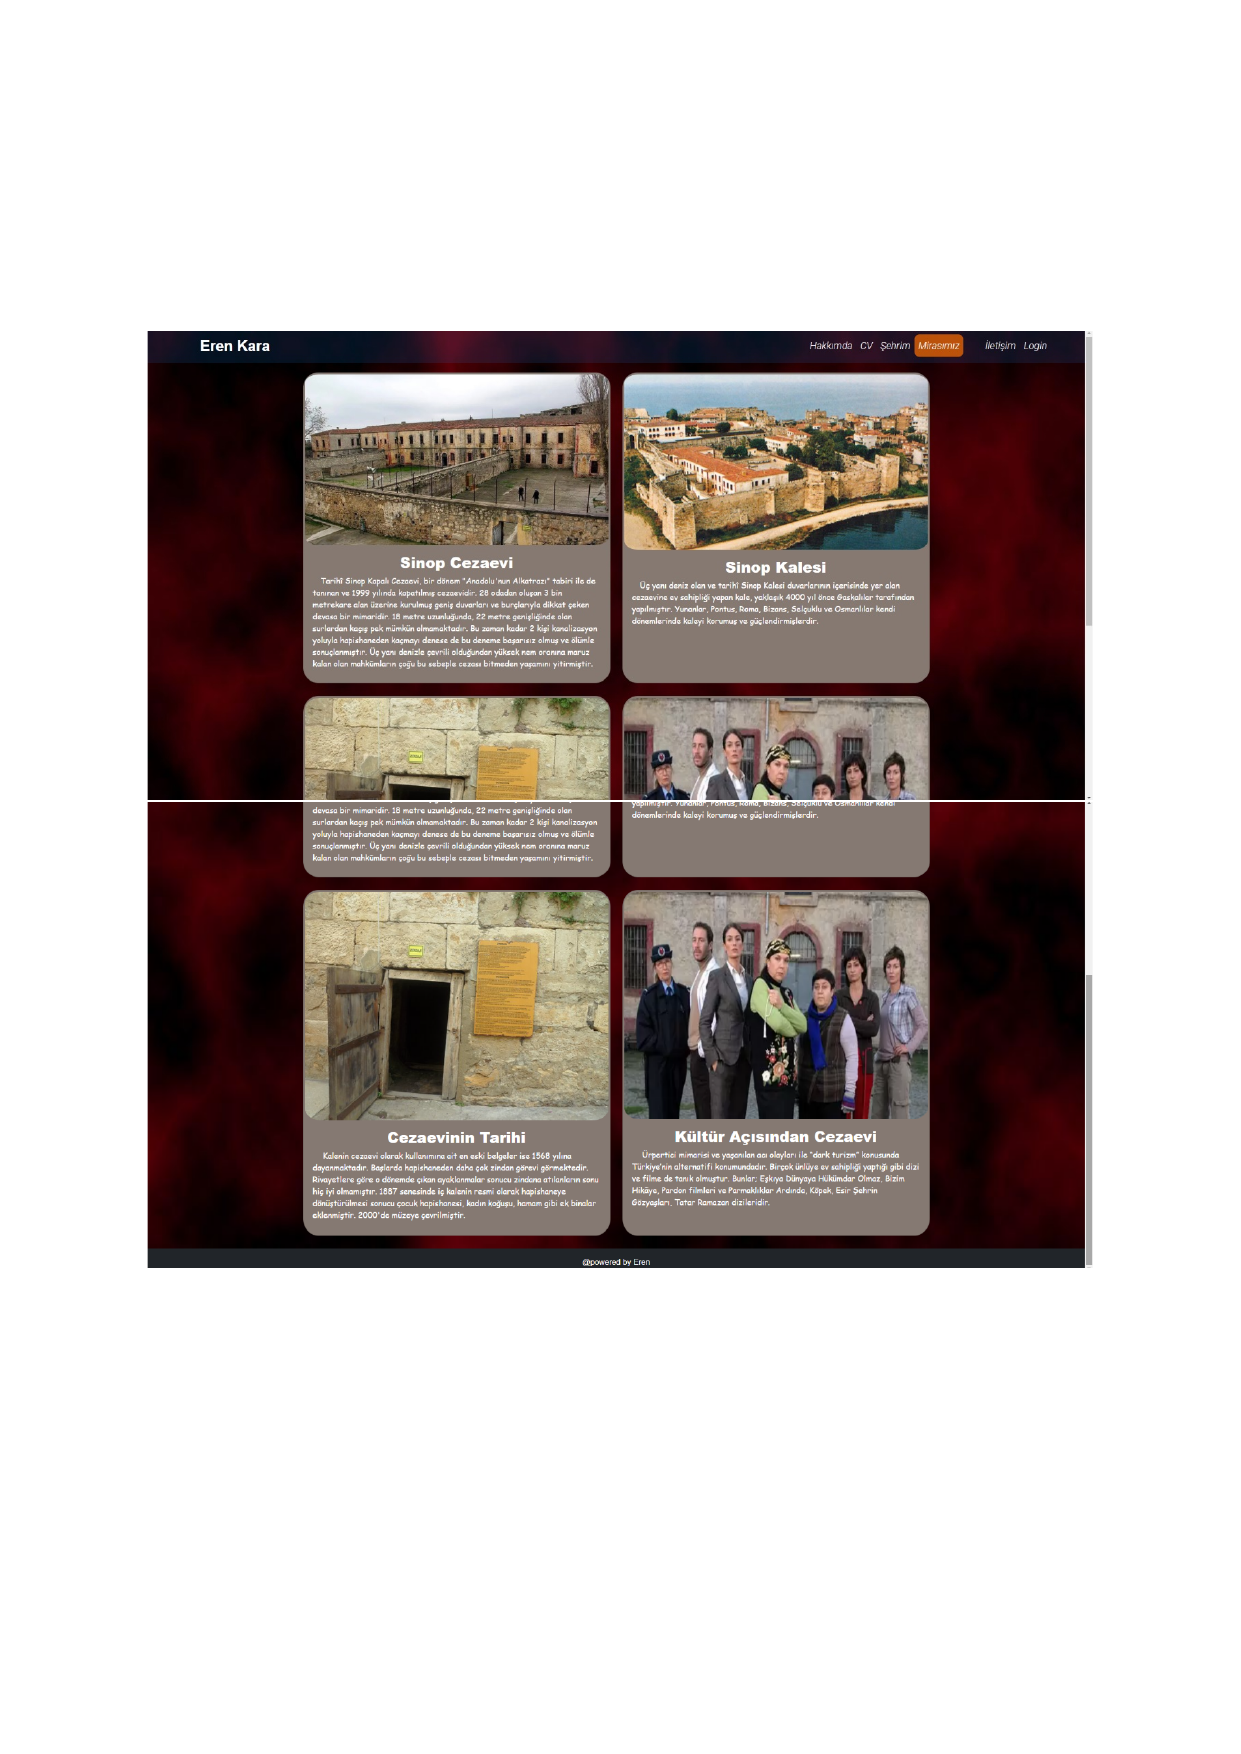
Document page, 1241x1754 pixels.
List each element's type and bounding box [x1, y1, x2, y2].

picture [147, 331, 1093, 800]
picture [147, 802, 1093, 1268]
